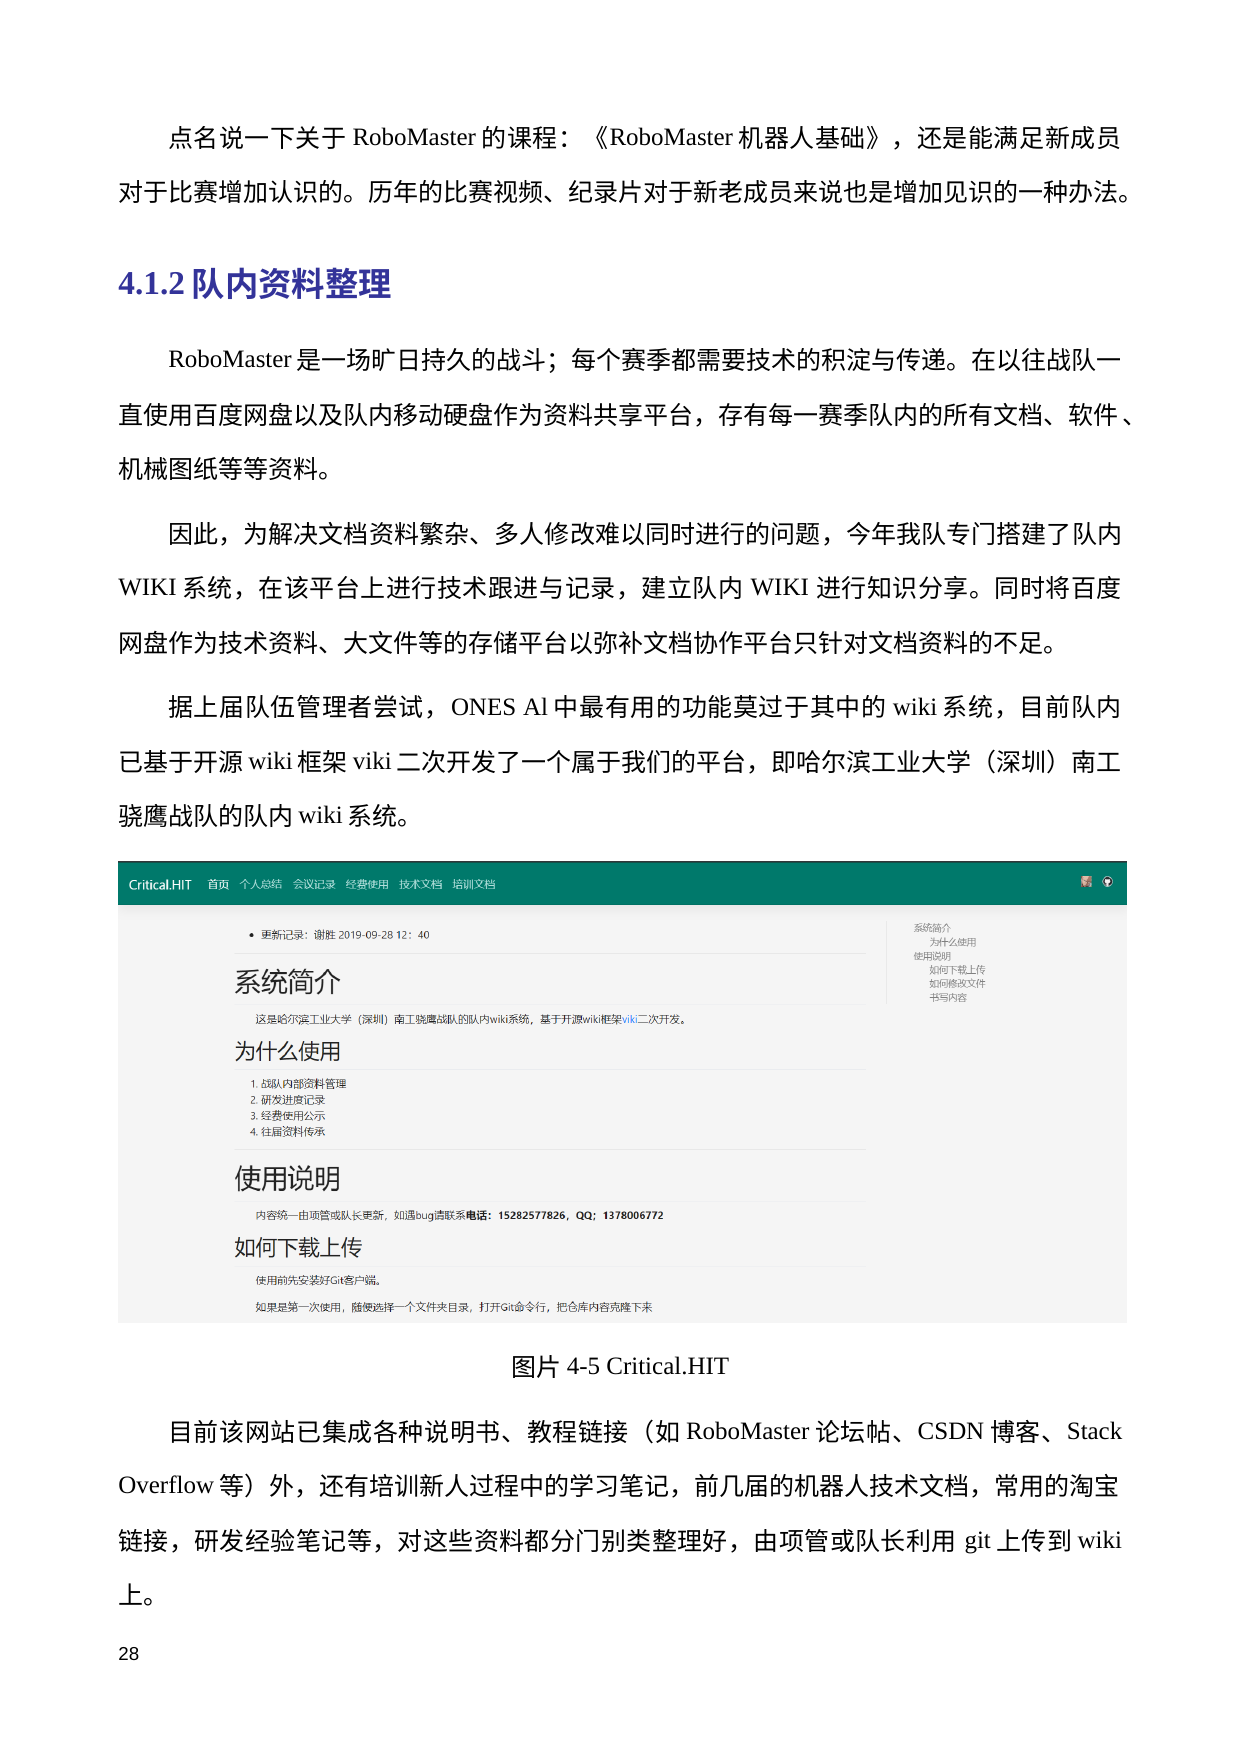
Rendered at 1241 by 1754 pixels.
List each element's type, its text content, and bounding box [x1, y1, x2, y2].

text 据上届队伍管理者尝试，ONES Al中最有用的功能莫过于其中的wiki系统，目前队内已基于开源wiki框架viki二次开发了一个属于我们的平台，即哈尔滨工业大学（深圳）南工骁鹰战队的队内wiki系统。 [118, 688, 1122, 833]
text 点名说一下关于RoboMaster的课程：《RoboMaster机器人基础》，还是能满足新成员对于比赛增加认识的。历年的比赛视频、纪录片对于新老成员来说也是增加见识的一种办法。 [118, 118, 1122, 209]
picture [118, 861, 1127, 1323]
text 因此，为解决文档资料繁杂、多人修改难以同时进行的问题，今年我队专门搭建了队内WIKI系统，在该平台上进行技术跟进与记录，建立队内 WIKI 进行知识分享。同时将百度网盘作为技术资料、大文件等的存储平台以弥补文档协作平台只针对文档资料的不足。 [118, 514, 1122, 659]
text 目前该网站已集成各种说明书、教程链接（如RoboMaster论坛帖、CSDN博客、Stack Overflow等）外，还有培训新人过程中的学习笔记，前几届的机器人技术文档，常用的淘宝链接，研发经验笔记等，对这些资料都分门别类整理好，由项管或队长利用git上传到wiki上。 [118, 1412, 1122, 1612]
text 4.1.2队内资料整理 [118, 258, 1122, 306]
text RoboMaster是一场旷日持久的战斗；每个赛季都需要技术的积淀与传递。在以往战队一直使用百度网盘以及队内移动硬盘作为资料共享平台，存有每一赛季队内的所有文档、软件、机械图纸等等资料。 [118, 341, 1122, 486]
